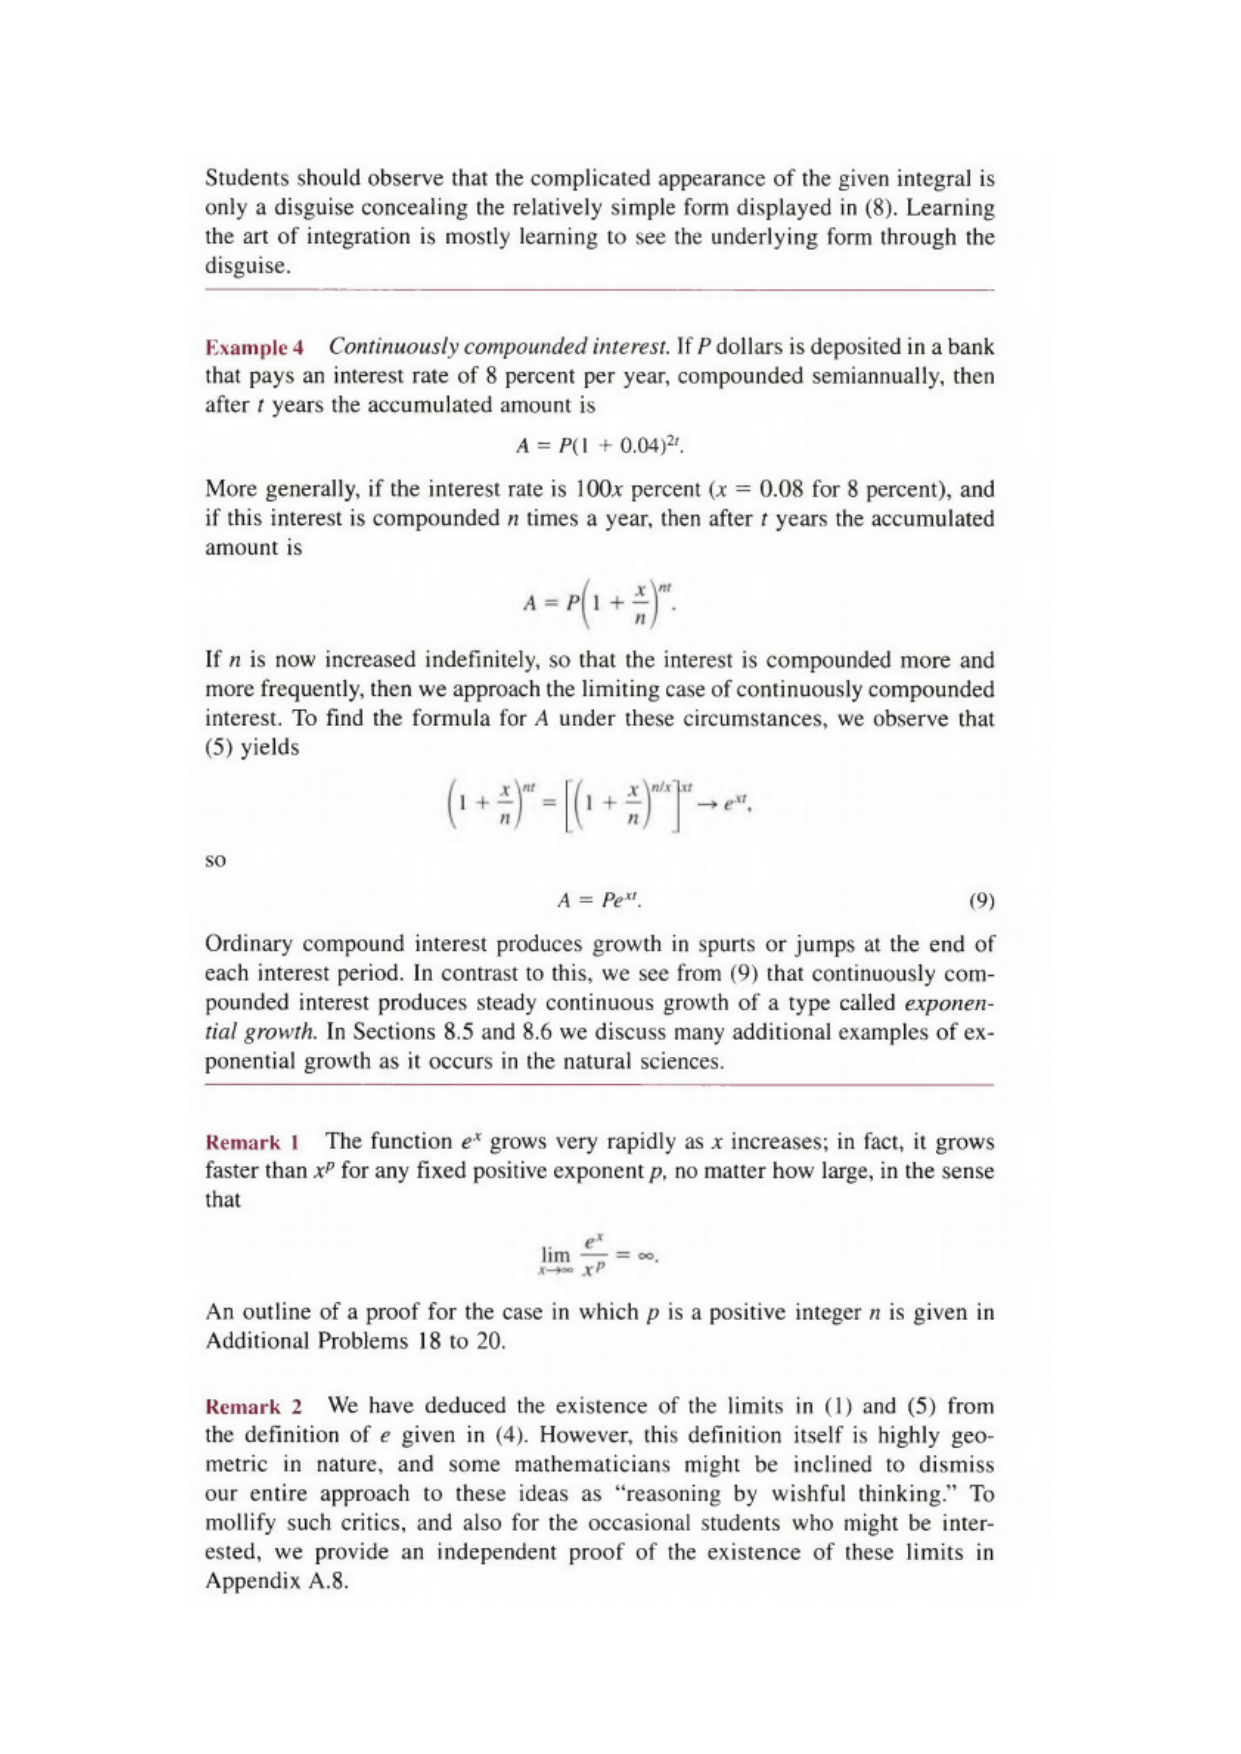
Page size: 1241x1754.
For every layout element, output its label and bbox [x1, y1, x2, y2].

picture [187, 152, 1053, 1602]
